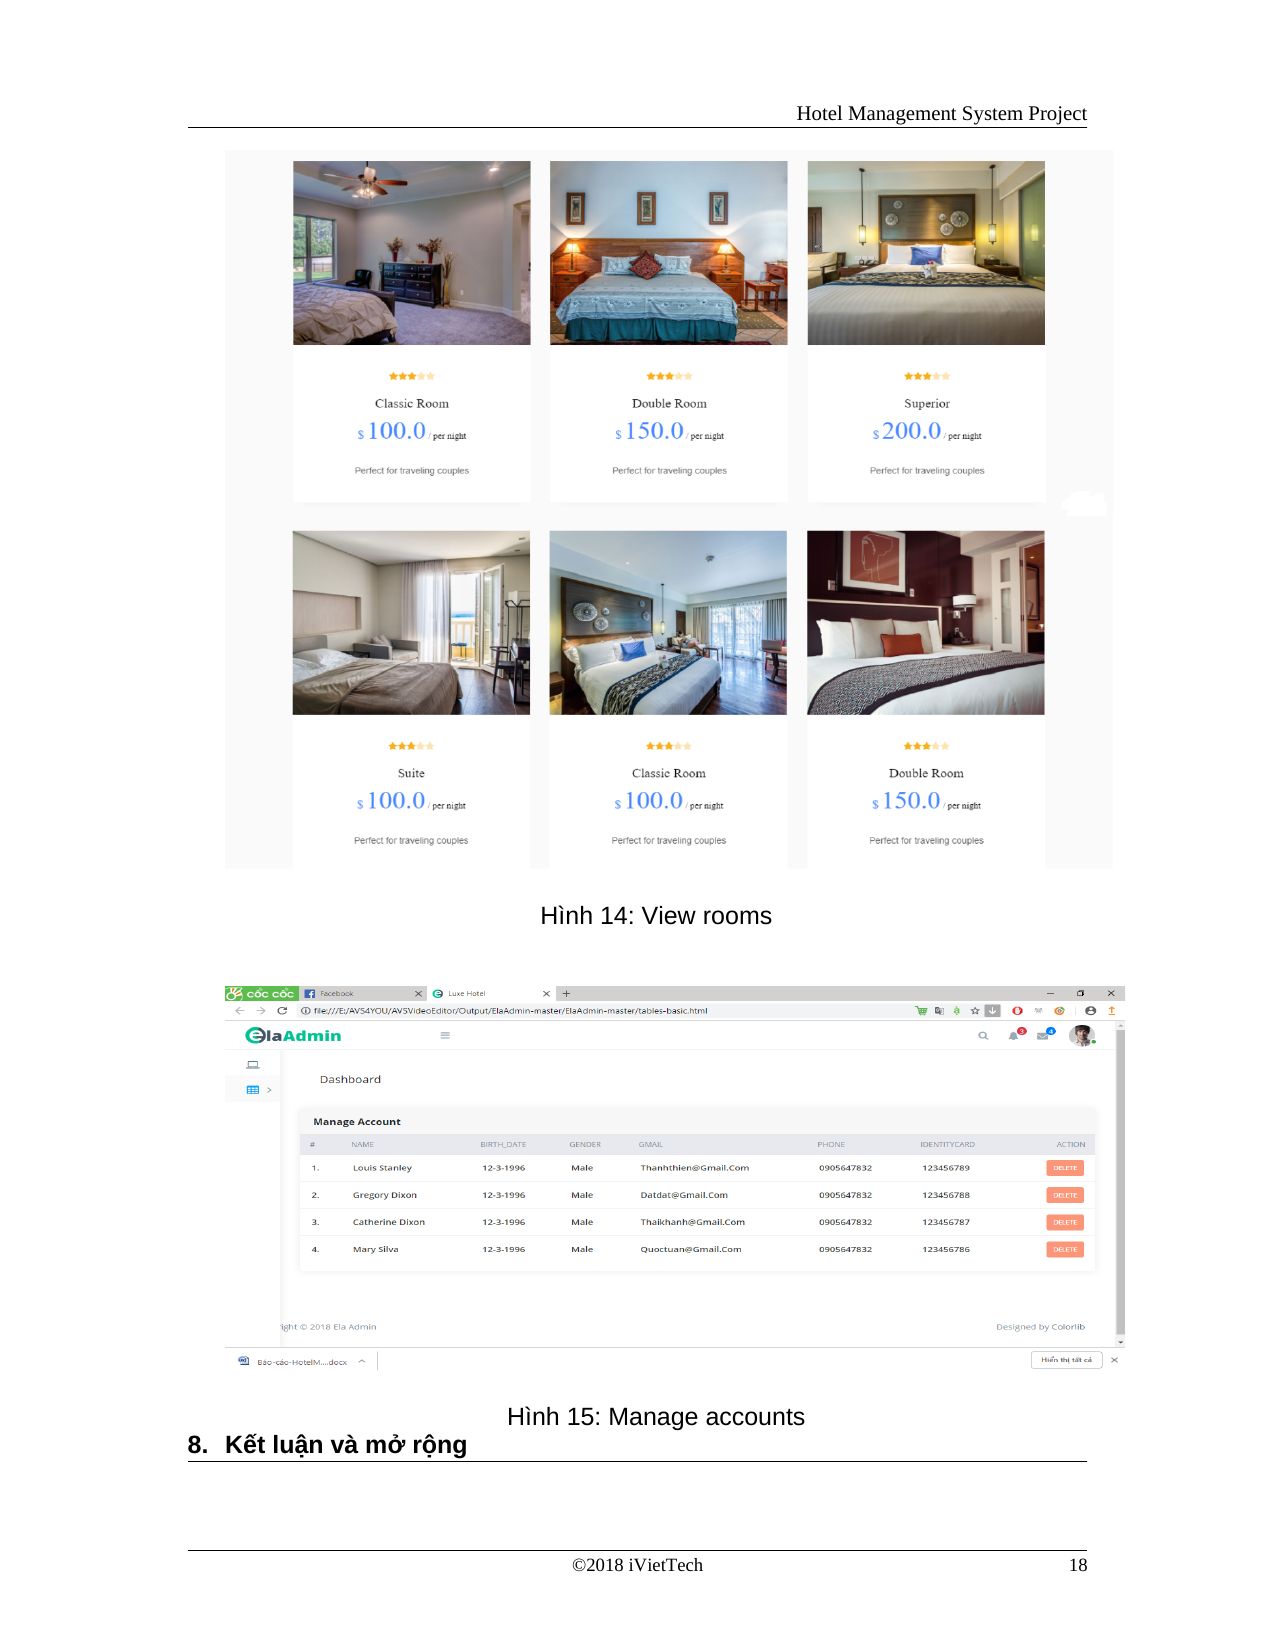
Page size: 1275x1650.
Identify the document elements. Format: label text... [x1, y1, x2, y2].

list Kết luận và mở rộng [187, 1430, 1087, 1462]
list Hình 15: Manage accounts [225, 1402, 1087, 1430]
list Hình 14: View rooms [225, 901, 1087, 929]
picture [225, 150, 1125, 872]
picture [225, 986, 1125, 1373]
